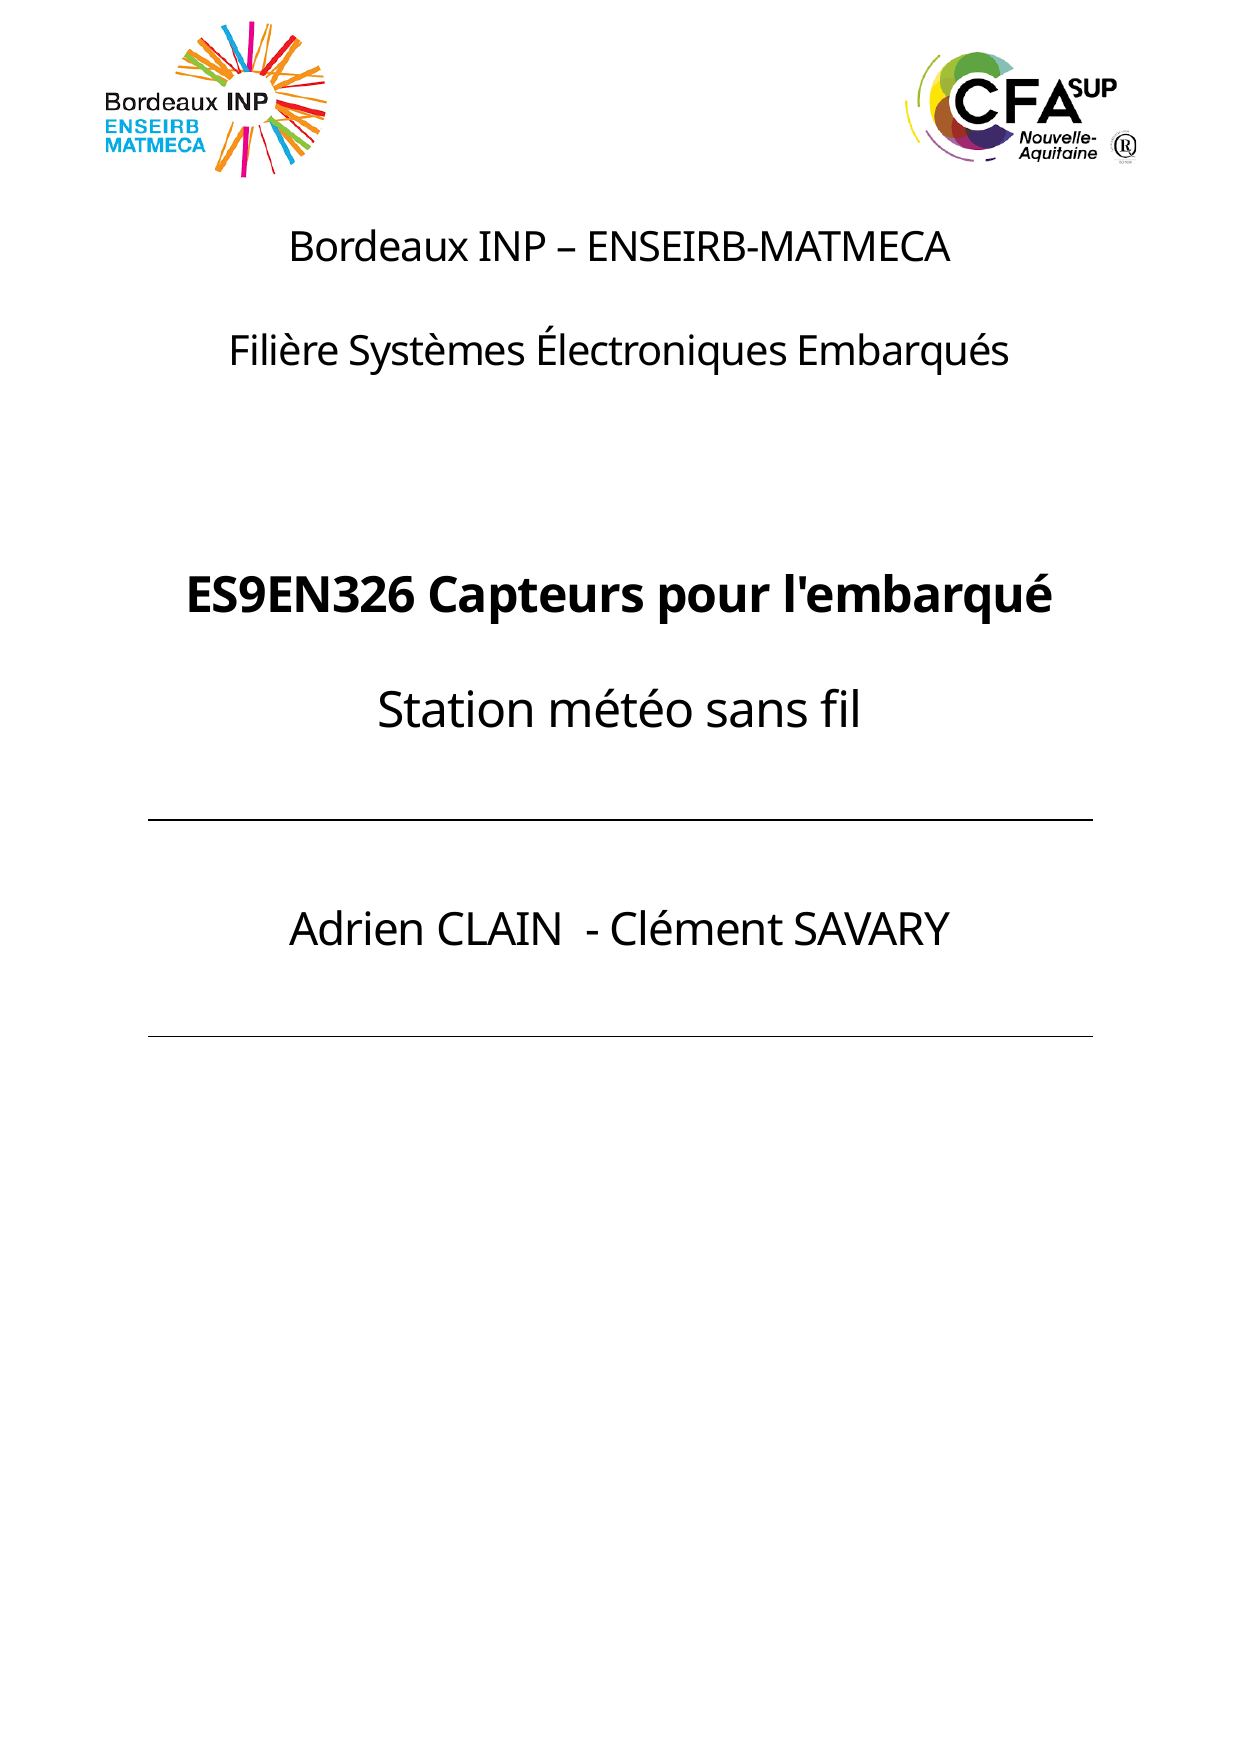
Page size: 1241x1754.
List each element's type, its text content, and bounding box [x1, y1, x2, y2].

title Station météo sans fil [148, 674, 1093, 742]
title Bordeaux INP – ENSEIRB-MATMECA [148, 217, 1093, 274]
picture [905, 52, 1137, 164]
title Adrien CLAIN - Clément SAVARY [148, 896, 1093, 959]
picture [101, 18, 329, 178]
title Filière Systèmes Électroniques Embarqués [148, 321, 1093, 377]
title ES9EN326 Capteurs pour l'embarqué [148, 559, 1093, 627]
